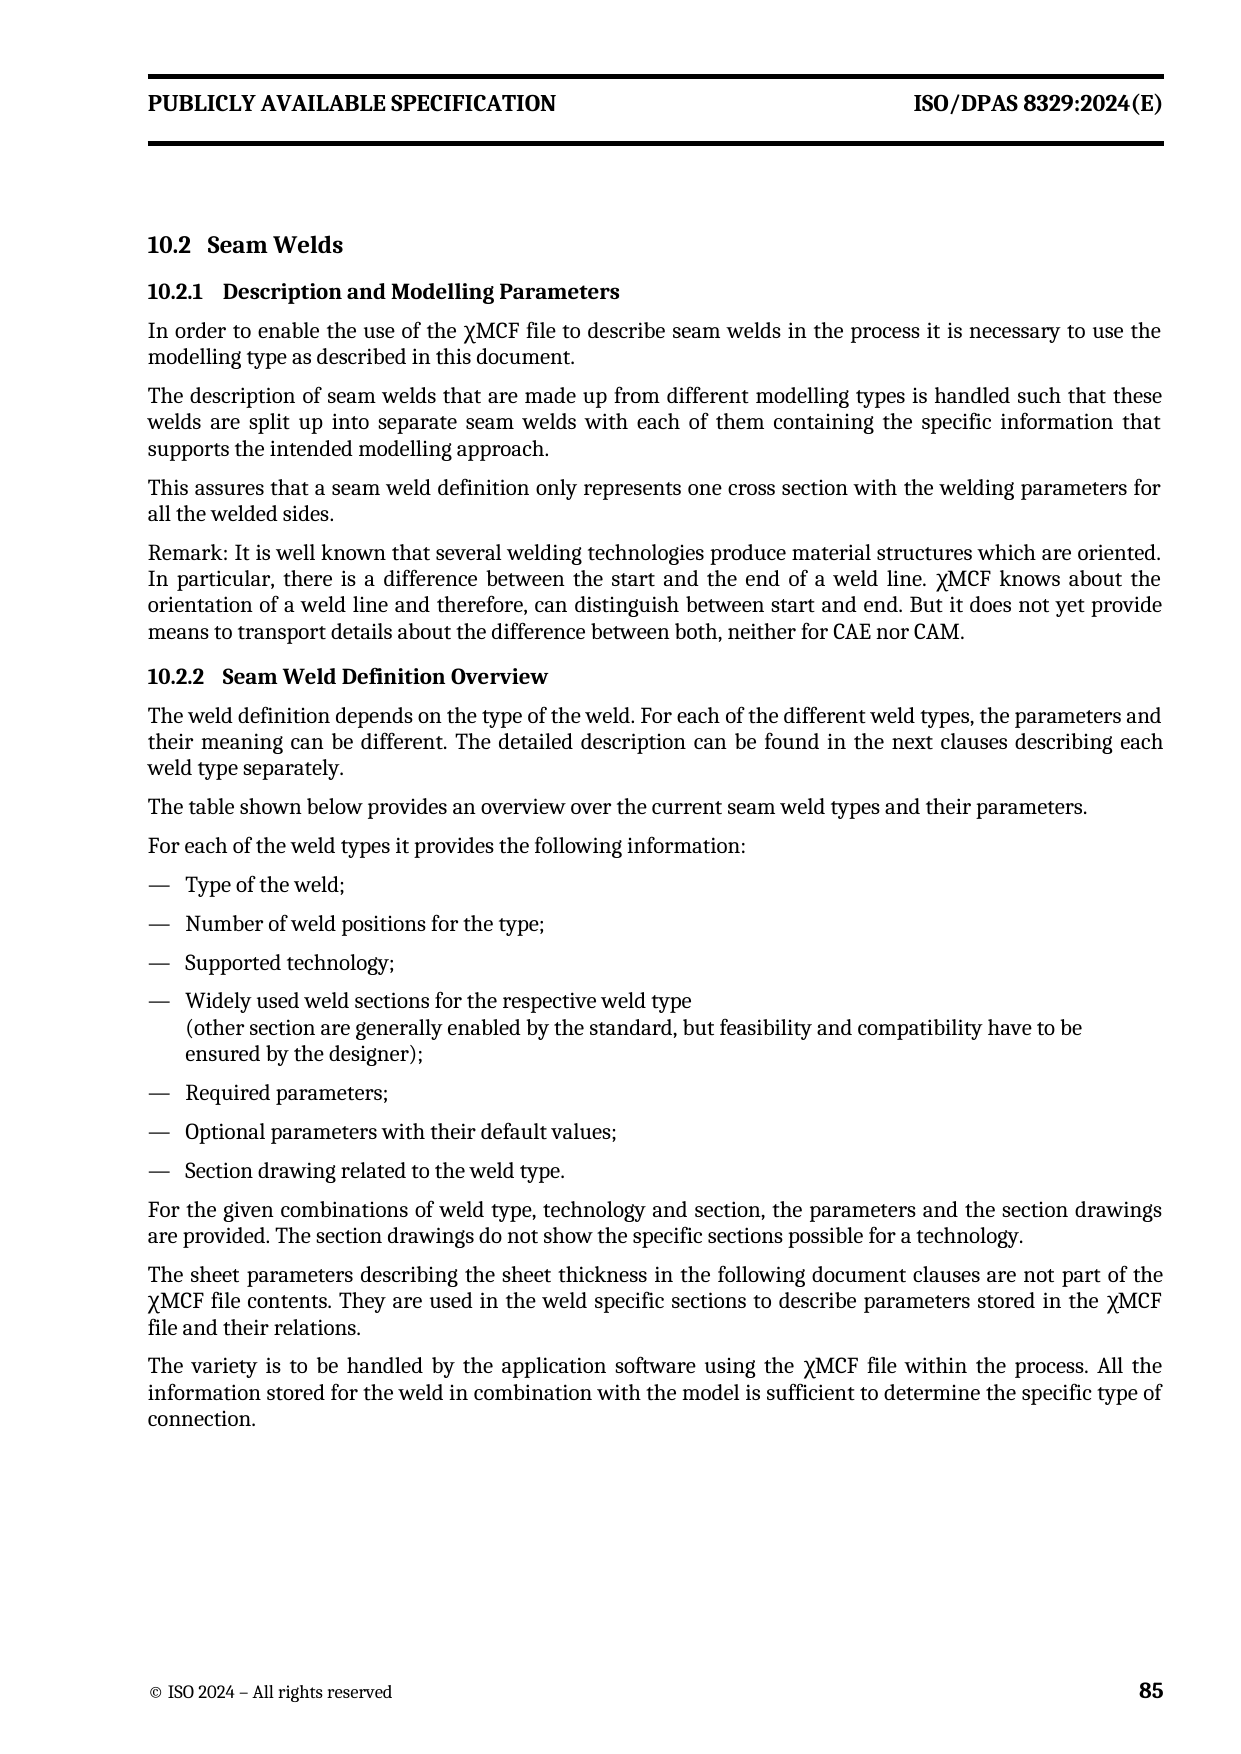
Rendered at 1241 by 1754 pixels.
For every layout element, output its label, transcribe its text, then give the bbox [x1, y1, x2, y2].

text Remark: It is well known that several welding technologies produce material structures which are oriented. In particular, there is a difference between the start and the end of a weld line. χMCF knows about the orientation of a weld line and therefore, can distinguish between start and end. But it does not yet provide means to transport details about the difference between both, neither for CAE nor CAM. [148, 539, 1163, 645]
subtitle Seam Welds [148, 231, 1163, 260]
text The table shown below provides an overview over the current seam weld types and their parameters. [148, 794, 1163, 820]
list Supported technology; [148, 949, 1163, 976]
text For each of the weld types it provides the following information: [148, 833, 1163, 859]
text This assures that a seam weld definition only represents one cross section with the welding parameters for all the welded sides. [148, 474, 1163, 527]
list Required parameters; [148, 1080, 1163, 1106]
list Number of weld positions for the type; [148, 911, 1163, 937]
text The sheet parameters describing the sheet thickness in the following document clauses are not part of the χMCF file contents. They are used in the weld specific sections to describe parameters stored in the χMCF file and their relations. [148, 1262, 1163, 1341]
list Widely used weld sections for the respective weld type (other section are generally enabled by the standard, but feasibility and compatibility have to be ensured by the designer); [148, 988, 1163, 1067]
text In order to enable the use of the χMCF file to describe seam welds in the process it is necessary to use the modelling type as described in this document. [148, 317, 1163, 370]
list Optional parameters with their default values; [148, 1119, 1163, 1145]
text The weld definition depends on the type of the weld. For each of the different weld types, the parameters and their meaning can be different. The detailed description can be found in the next clauses describing each weld type separately. [148, 702, 1163, 782]
text The variety is to be handled by the application software using the χMCF file within the process. All the information stored for the weld in combination with the model is sufficient to determine the specific type of connection. [148, 1353, 1163, 1432]
text The description of seam welds that are made up from different modelling types is handled such that these welds are split up into separate seam welds with each of them containing the specific information that supports the intended modelling approach. [148, 383, 1163, 462]
list Type of the weld; [148, 872, 1163, 898]
list Section drawing related to the weld type. [148, 1158, 1163, 1184]
subtitle Description and Modelling Parameters [148, 279, 1163, 305]
subtitle Seam Weld Definition Overview [148, 664, 1163, 690]
text For the given combinations of weld type, technology and section, the parameters and the section drawings are provided. The section drawings do not show the specific sections possible for a technology. [148, 1196, 1163, 1249]
